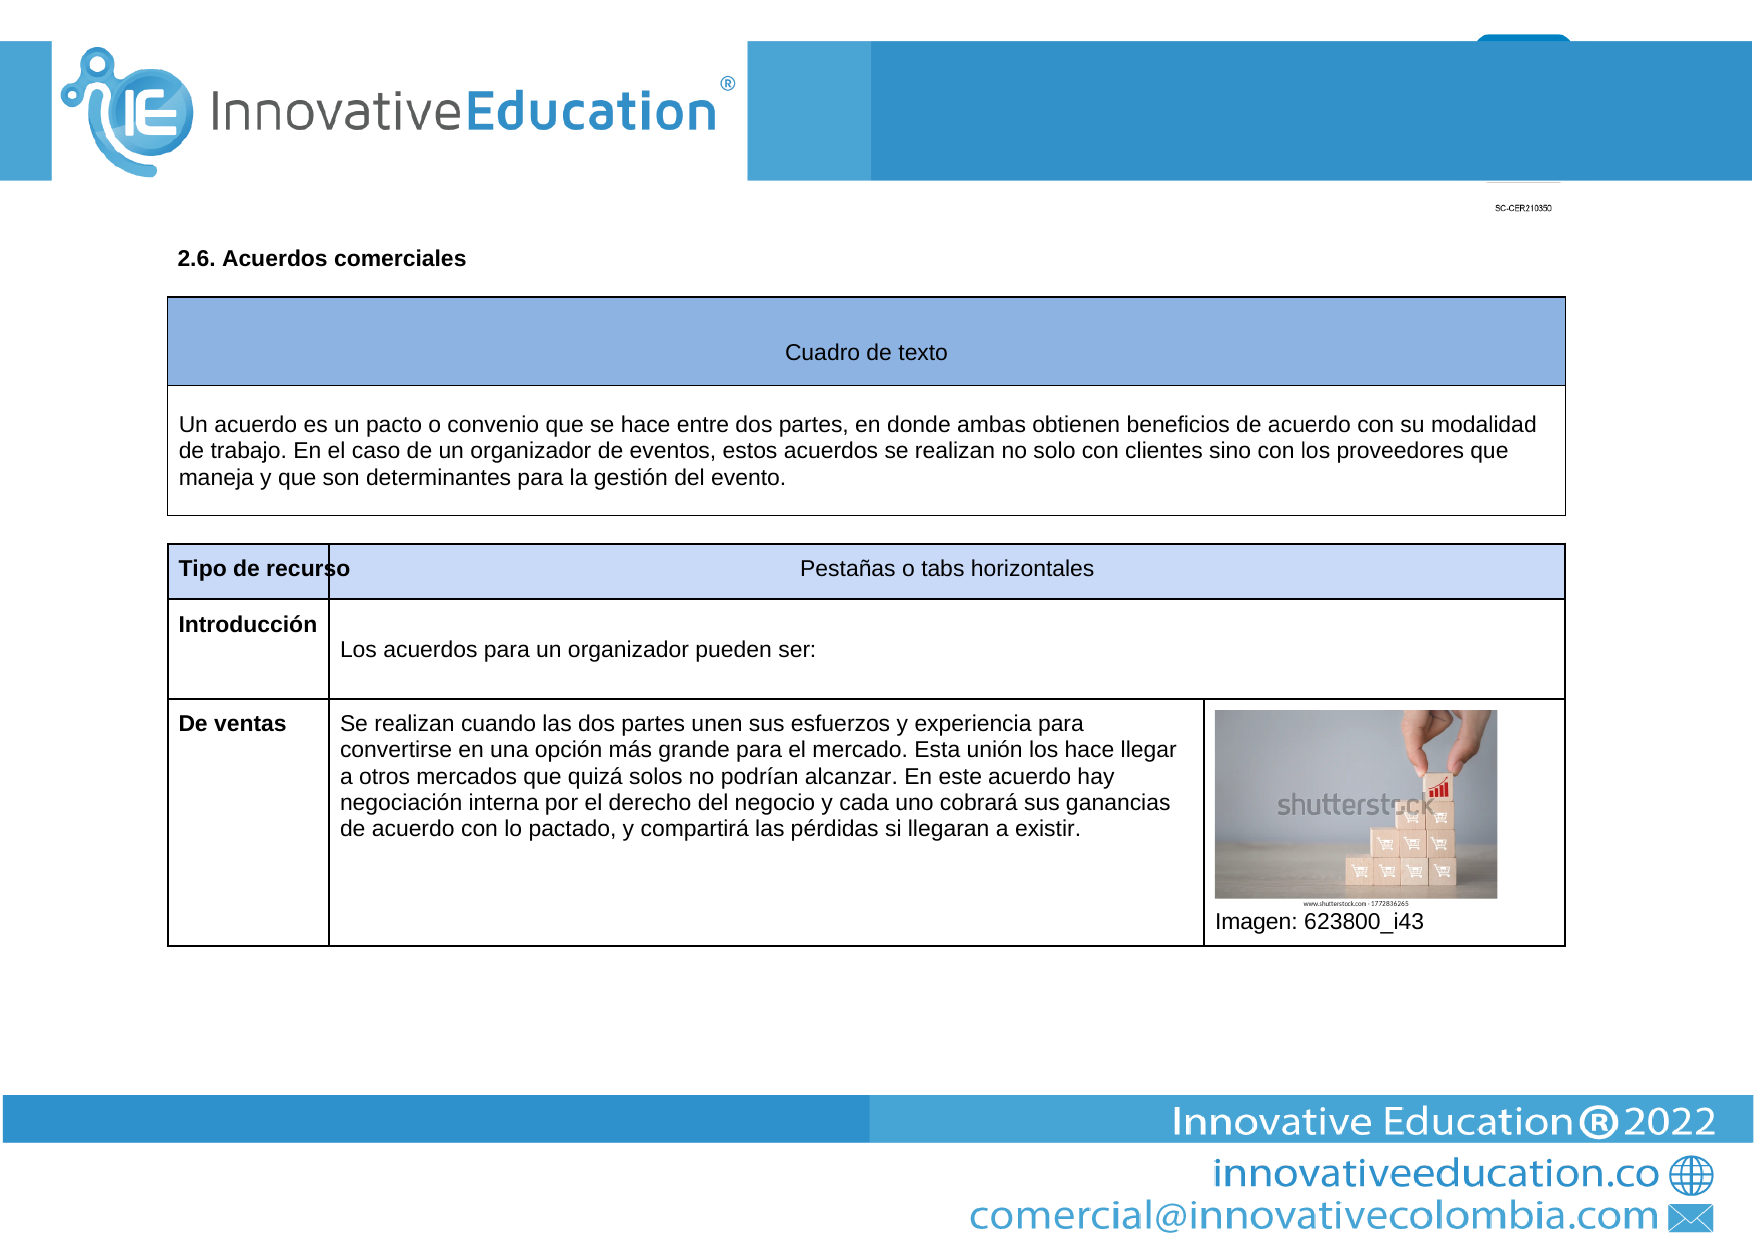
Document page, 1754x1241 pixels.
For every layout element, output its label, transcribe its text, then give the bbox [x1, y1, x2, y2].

table_cell Imagen: 623800_i43 [1205, 700, 1564, 945]
picture [0, 28, 1752, 214]
table_cell Se realizan cuando las dos partes unen sus esfuerzos y experiencia para convertirse en una opción más grande para el mercado. Esta unión los hace llegar a otros mercados que quizá solos no podrían alcanzar. En este acuerdo hay negociación interna por el derecho del negocio y cada uno cobrará sus ganancias de acuerdo con lo pactado, y compartirá las pérdidas si llegaran a existir. [330, 700, 1203, 945]
picture [1214, 710, 1498, 908]
table_cell Un acuerdo es un pacto o convenio que se hace entre dos partes, en donde ambas obtienen beneficios de acuerdo con su modalidad de trabajo. En el caso de un organizador de eventos, estos acuerdos se realizan no solo con clientes sino con los proveedores que maneja y que son determinantes para la gestión del evento. [168, 386, 1565, 515]
table_header Pestañas o tabs horizontales [330, 545, 1564, 598]
table_cell Introducción [169, 600, 328, 697]
table_header Cuadro de texto [168, 298, 1565, 385]
text 2.6. Acuerdos comerciales [177, 245, 1577, 271]
picture [2, 1093, 1754, 1239]
table_header Tipo de recurso [169, 545, 328, 598]
table_cell Los acuerdos para un organizador pueden ser: [330, 600, 1564, 697]
table_cell De ventas [169, 700, 328, 945]
